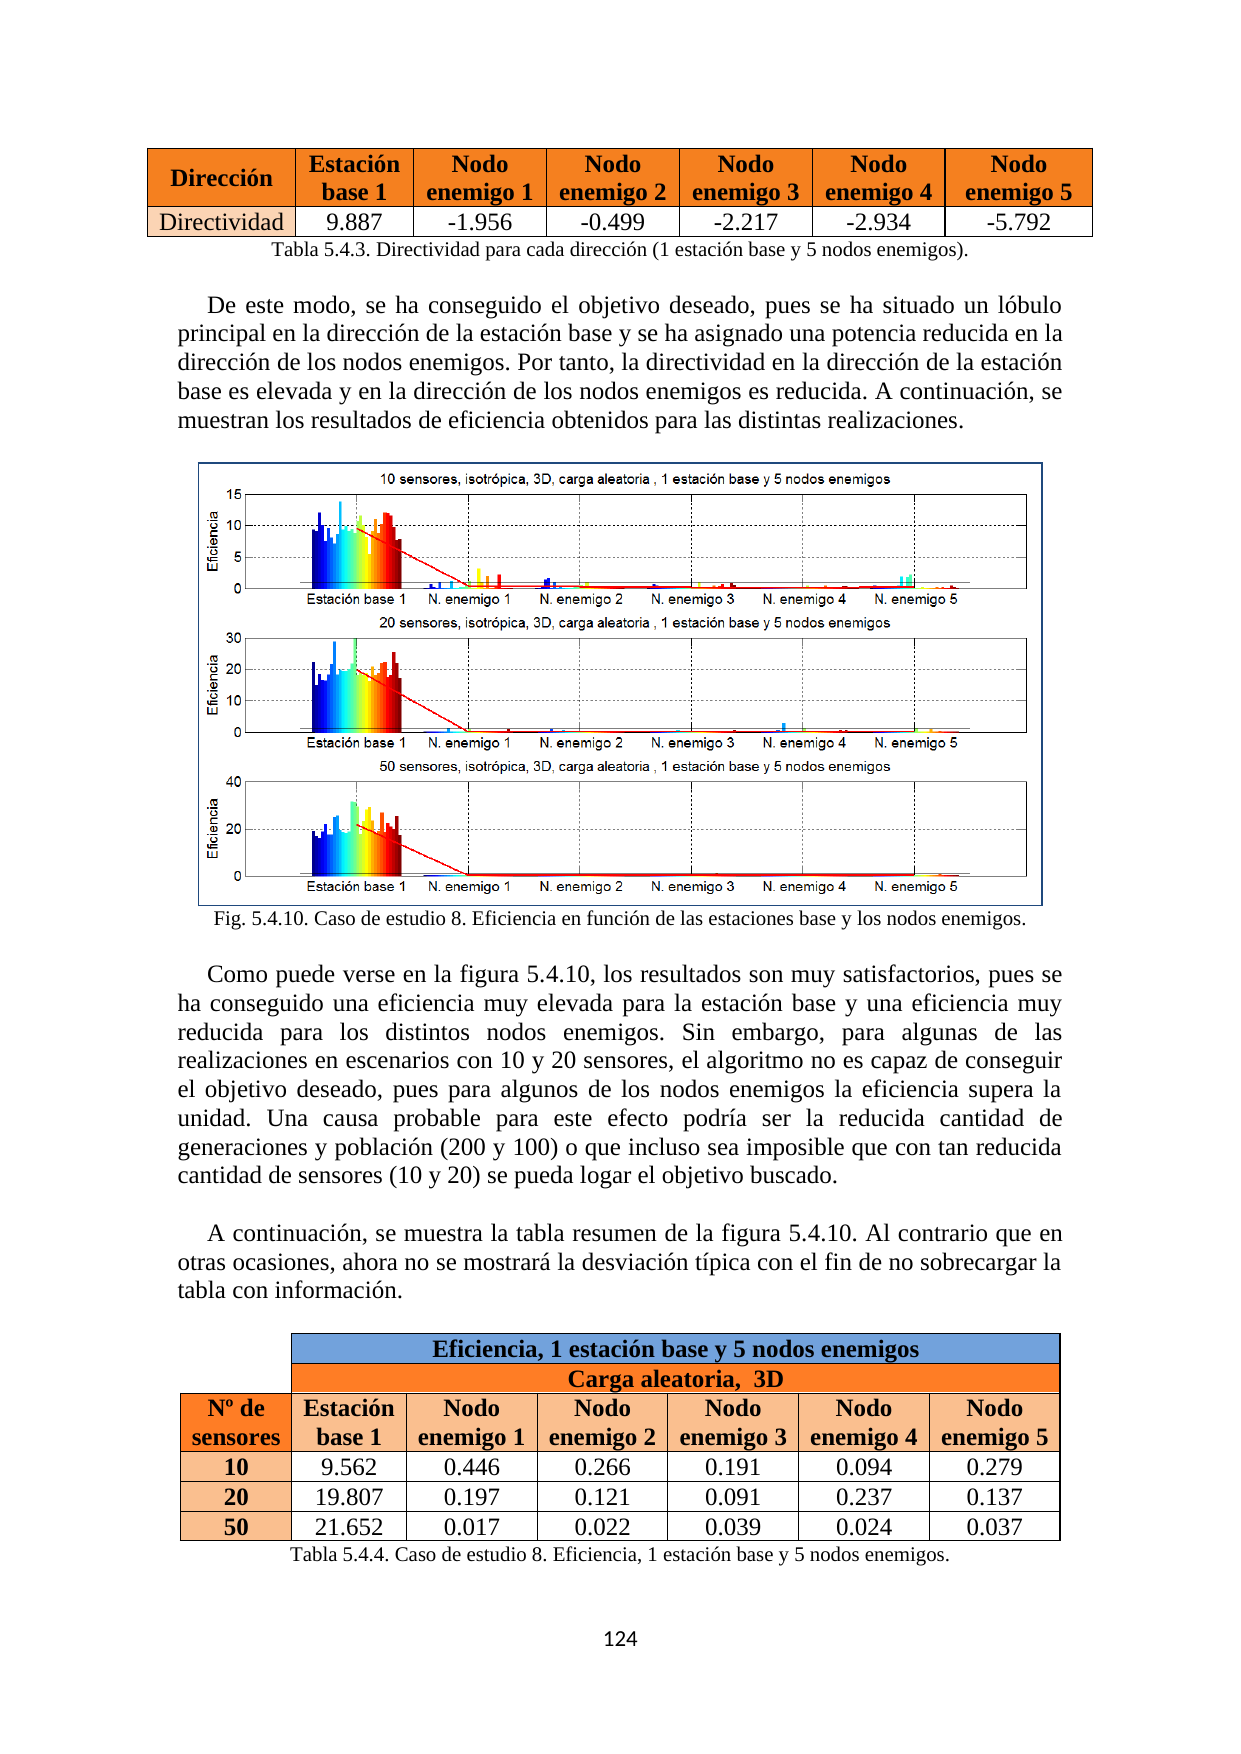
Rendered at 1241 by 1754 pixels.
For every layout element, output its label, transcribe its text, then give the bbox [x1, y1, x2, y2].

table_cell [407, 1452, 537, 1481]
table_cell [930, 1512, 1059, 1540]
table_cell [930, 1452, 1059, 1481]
text Fig. 5.4.10. Caso de estudio 8. Eficiencia en función de las estaciones base y los nodos enemigos. [177, 906, 1063, 930]
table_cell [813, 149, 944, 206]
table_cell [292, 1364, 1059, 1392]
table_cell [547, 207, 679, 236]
text De este modo, se ha conseguido el objetivo deseado, pues se ha situado un lóbulo principal en la dirección de la estación base y se ha asignado una potencia reducida en la dirección de los nodos enemigos. Por tanto, la directividad en la dirección de la estación base es elevada y en la dirección de los nodos enemigos es reducida. A continuación, se muestran los resultados de eficiencia obtenidos para las distintas realizaciones. [177, 290, 1063, 433]
text Tabla 5.4.4. Caso de estudio 8. Eficiencia, 1 estación base y 5 nodos enemigos. [177, 1541, 1063, 1566]
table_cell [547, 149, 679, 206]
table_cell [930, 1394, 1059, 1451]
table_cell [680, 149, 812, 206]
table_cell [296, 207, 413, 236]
text Tabla 5.4.3. Directividad para cada dirección (1 estación base y 5 nodos enemigos). [177, 237, 1063, 261]
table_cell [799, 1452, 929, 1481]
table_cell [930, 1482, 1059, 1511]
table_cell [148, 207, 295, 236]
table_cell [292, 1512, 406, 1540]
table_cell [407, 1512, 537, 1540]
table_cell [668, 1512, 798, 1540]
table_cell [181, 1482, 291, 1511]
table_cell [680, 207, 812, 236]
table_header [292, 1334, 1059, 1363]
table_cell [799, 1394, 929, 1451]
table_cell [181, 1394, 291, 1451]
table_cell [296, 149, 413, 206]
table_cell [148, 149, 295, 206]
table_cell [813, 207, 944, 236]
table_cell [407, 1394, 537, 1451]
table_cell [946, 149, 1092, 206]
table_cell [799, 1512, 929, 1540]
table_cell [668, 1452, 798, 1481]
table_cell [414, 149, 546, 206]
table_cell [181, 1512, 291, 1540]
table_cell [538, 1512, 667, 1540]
text Como puede verse en la figura 5.4.10, los resultados son muy satisfactorios, pues se ha conseguido una eficiencia muy elevada para la estación base y una eficiencia muy reducida para los distintos nodos enemigos. Sin embargo, para algunas de las realizaciones en escenarios con 10 y 20 sensores, el algoritmo no es capaz de conseguir el objetivo deseado, pues para algunos de los nodos enemigos la eficiencia supera la unidad. Una causa probable para este efecto podría ser la reducida cantidad de generaciones y población (200 y 100) o que incluso sea imposible que con tan reducida cantidad de sensores (10 y 20) se pueda logar el objetivo buscado. [177, 959, 1063, 1189]
picture [199, 464, 1041, 905]
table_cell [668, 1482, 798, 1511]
text A continuación, se muestra la tabla resumen de la figura 5.4.10. Al contrario que en otras ocasiones, ahora no se mostrará la desviación típica con el fin de no sobrecargar la tabla con información. [177, 1218, 1063, 1304]
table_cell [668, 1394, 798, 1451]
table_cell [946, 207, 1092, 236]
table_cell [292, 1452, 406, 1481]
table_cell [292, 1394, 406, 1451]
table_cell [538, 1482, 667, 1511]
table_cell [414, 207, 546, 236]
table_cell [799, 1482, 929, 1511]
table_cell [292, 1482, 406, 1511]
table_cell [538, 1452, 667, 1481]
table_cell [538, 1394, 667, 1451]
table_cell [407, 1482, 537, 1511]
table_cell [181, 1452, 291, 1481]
